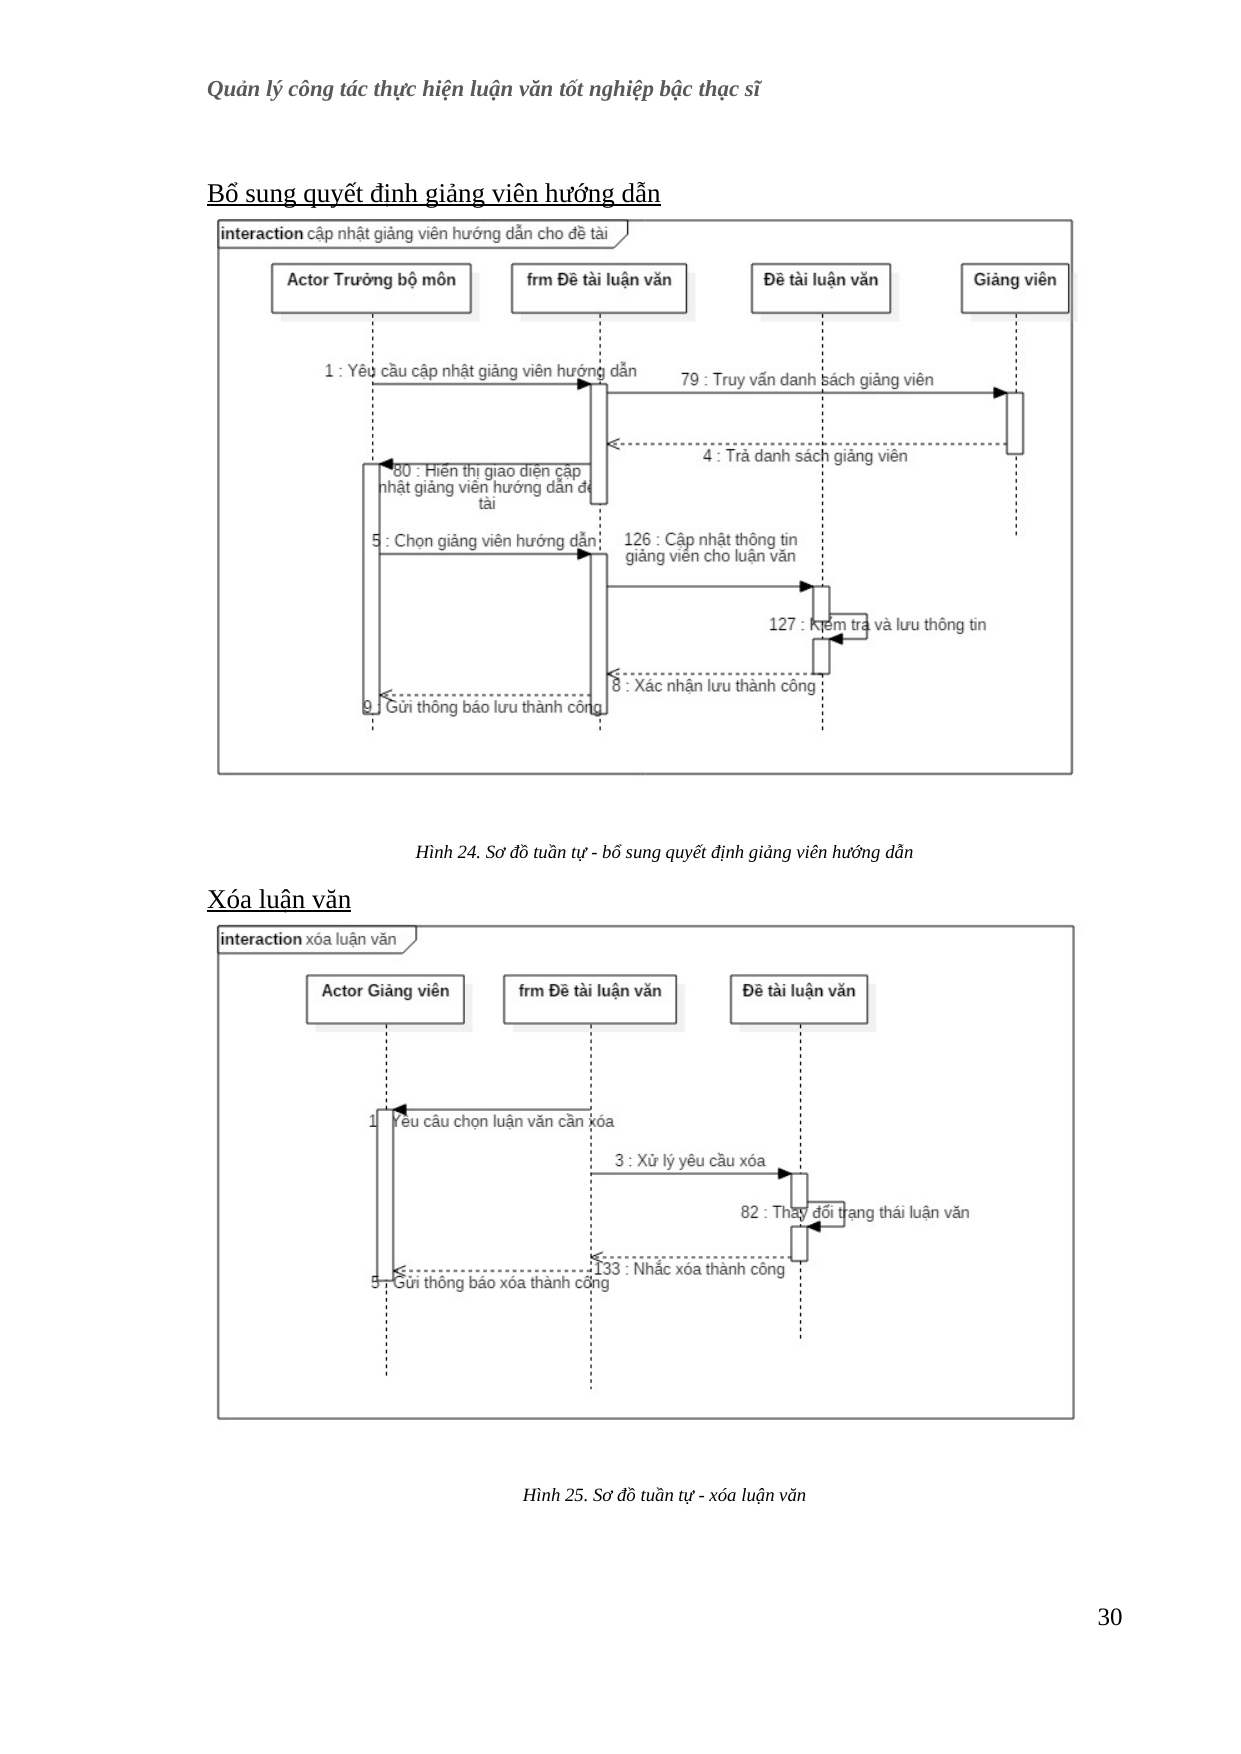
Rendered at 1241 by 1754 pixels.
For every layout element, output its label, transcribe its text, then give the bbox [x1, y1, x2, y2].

picture [206, 914, 1123, 1468]
picture [206, 208, 1122, 824]
text Bổ sung quyết định giảng viên hướng dẫn [207, 177, 1122, 208]
text Xóa luận văn [207, 883, 1122, 914]
text Hình 25. Sơ đồ tuần tự - xóa luận văn [207, 1484, 1122, 1506]
text Hình 24. Sơ đồ tuần tự - bổ sung quyết định giảng viên hướng dẫn [207, 841, 1122, 862]
